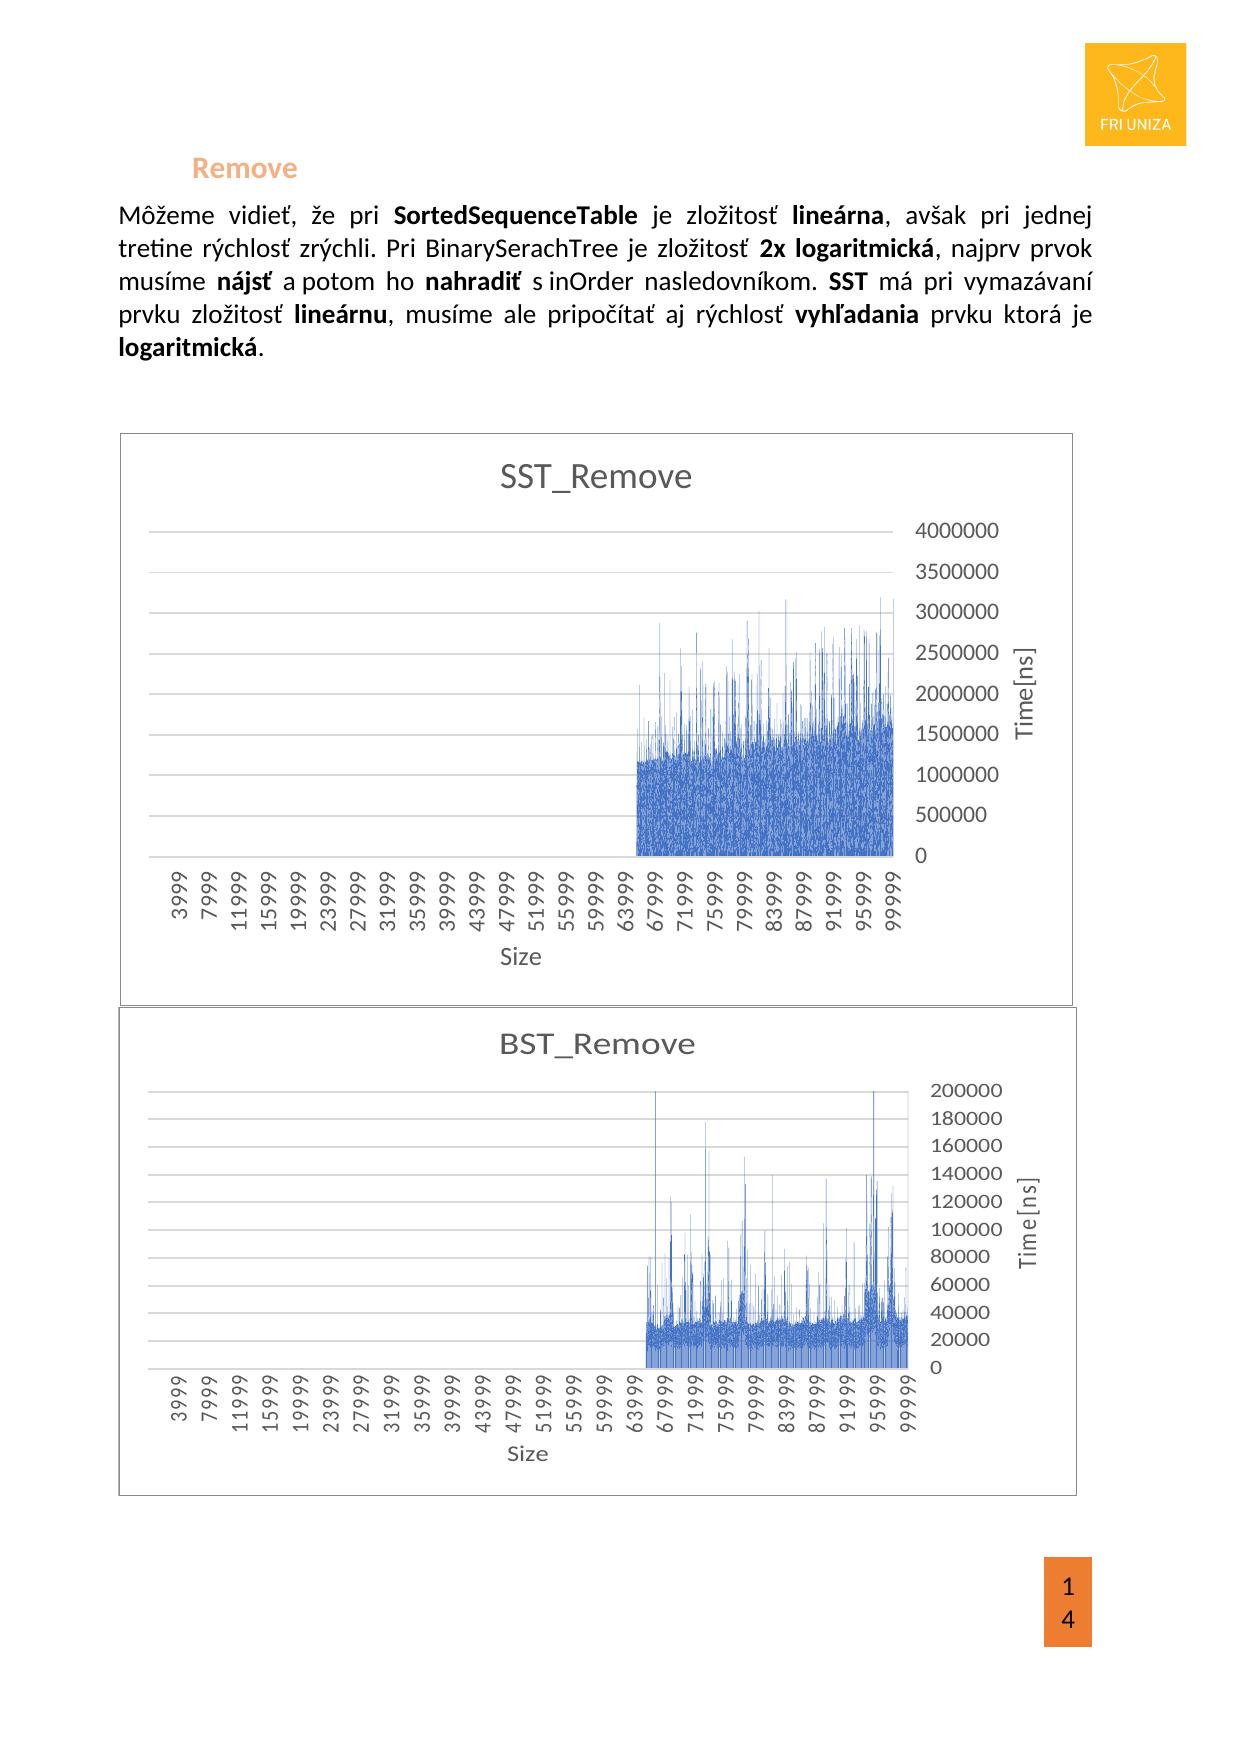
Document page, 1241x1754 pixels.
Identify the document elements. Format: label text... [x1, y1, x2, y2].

picture [1085, 43, 1187, 146]
subtitle Remove [192, 148, 1092, 186]
text Môžeme vidieť, že pri SortedSequenceTable je zložitosť lineárna, avšak pri jednej tretine rýchlosť zrýchli. Pri BinarySerachTree je zložitosť 2x logaritmická, najprv prvok musíme nájsť a potom ho nahradiť s inOrder nasledovníkom. SST má pri vymazávaní prvku zložitosť lineárnu, musíme ale pripočítať aj rýchlosť vyhľadania prvku ktorá je logaritmická. [118, 198, 1092, 363]
